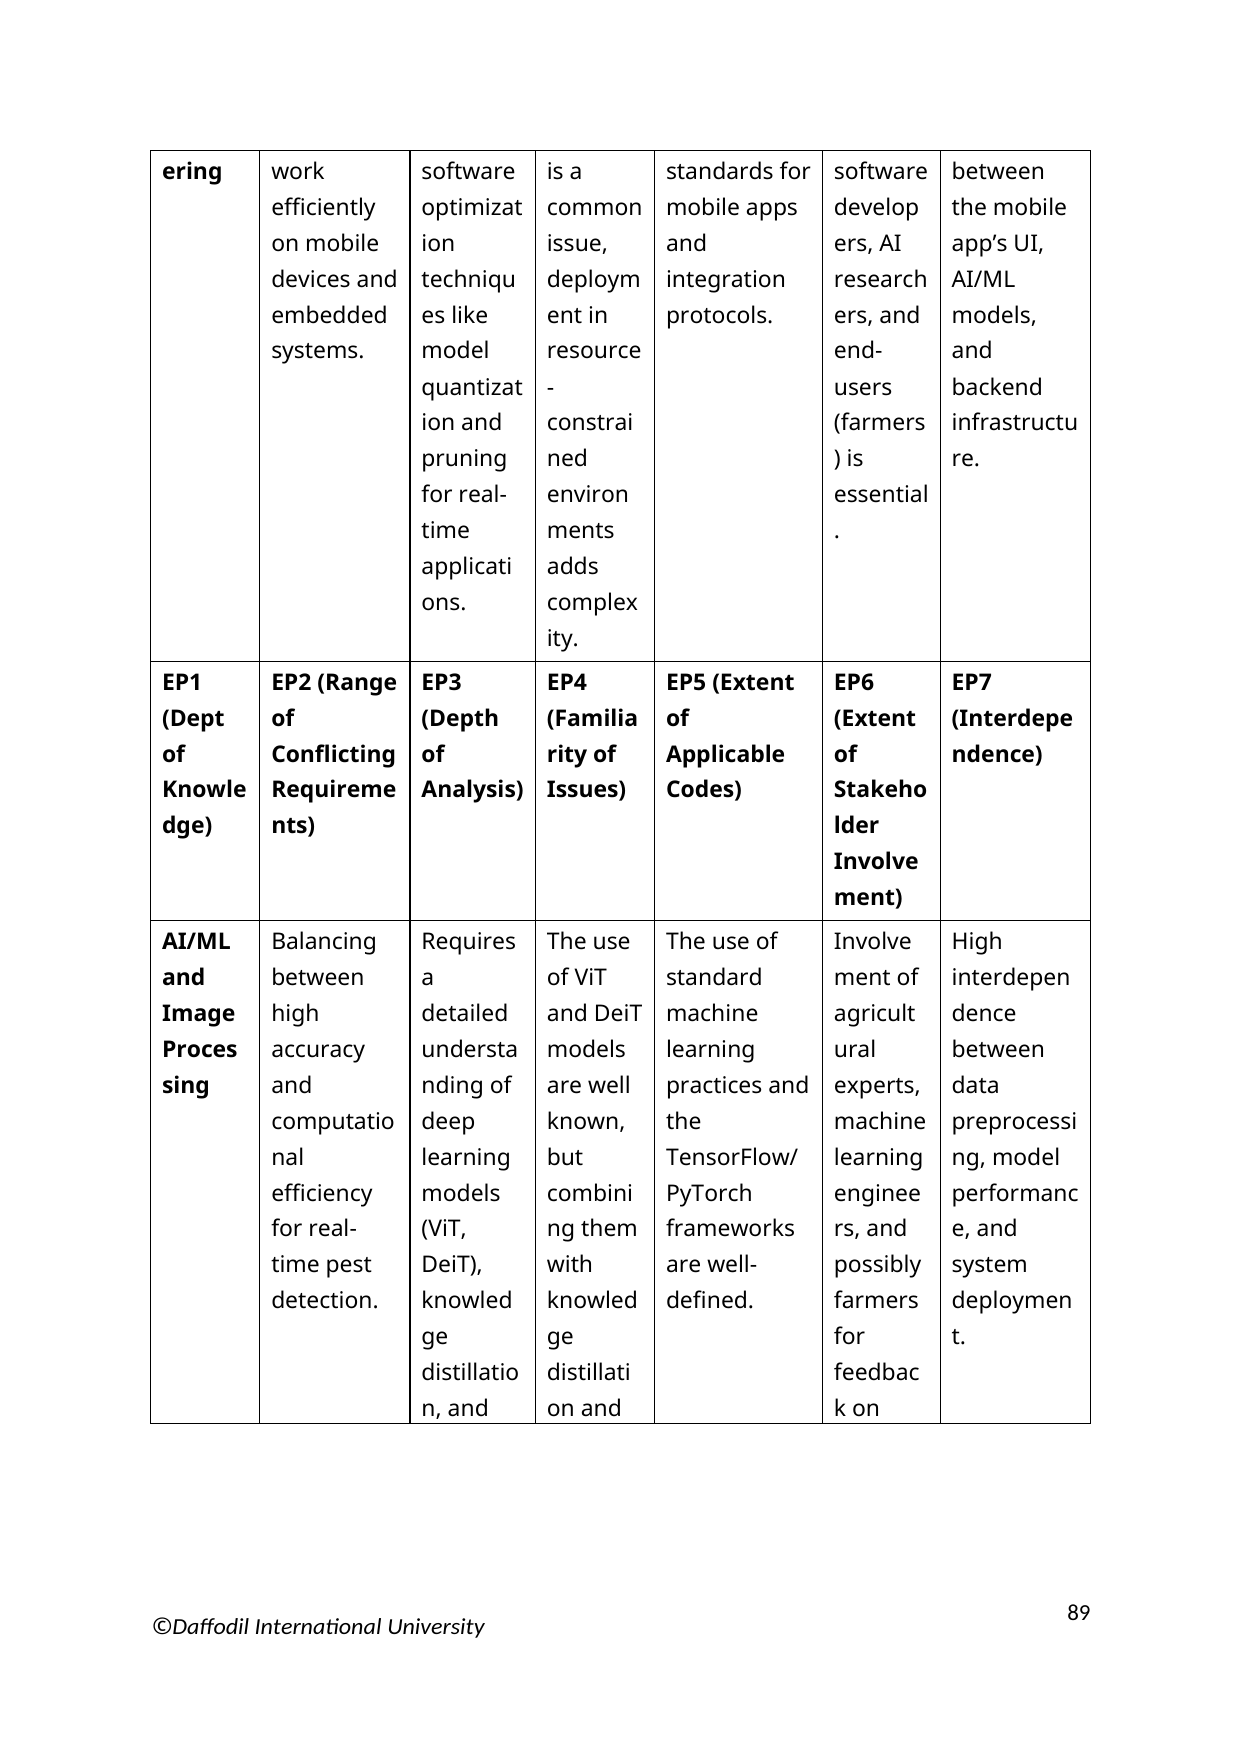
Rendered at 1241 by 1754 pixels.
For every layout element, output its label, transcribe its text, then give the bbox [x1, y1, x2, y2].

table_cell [941, 151, 1090, 661]
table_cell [655, 921, 822, 1423]
table_cell EP3 (Depth of Analysis) [411, 662, 535, 920]
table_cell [536, 921, 654, 1423]
table_cell EP2 (Range of Conflicting Requirements) [260, 662, 409, 920]
table_cell EP6 (Extent of Stakeholder Involvement) [823, 662, 940, 920]
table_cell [411, 921, 535, 1423]
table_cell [536, 151, 654, 661]
table_cell EP1 (Dept of Knowledge) [151, 662, 259, 920]
table_cell EP4 (Familiarity of Issues) [536, 662, 654, 920]
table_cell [151, 921, 259, 1423]
table_cell EP7 (Interdependence) [941, 662, 1090, 920]
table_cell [823, 921, 940, 1423]
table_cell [823, 151, 940, 661]
table_cell EP5 (Extent of Applicable Codes) [655, 662, 822, 920]
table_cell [260, 151, 409, 661]
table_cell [151, 151, 259, 661]
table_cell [411, 151, 535, 661]
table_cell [941, 921, 1090, 1423]
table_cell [260, 921, 409, 1423]
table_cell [655, 151, 822, 661]
